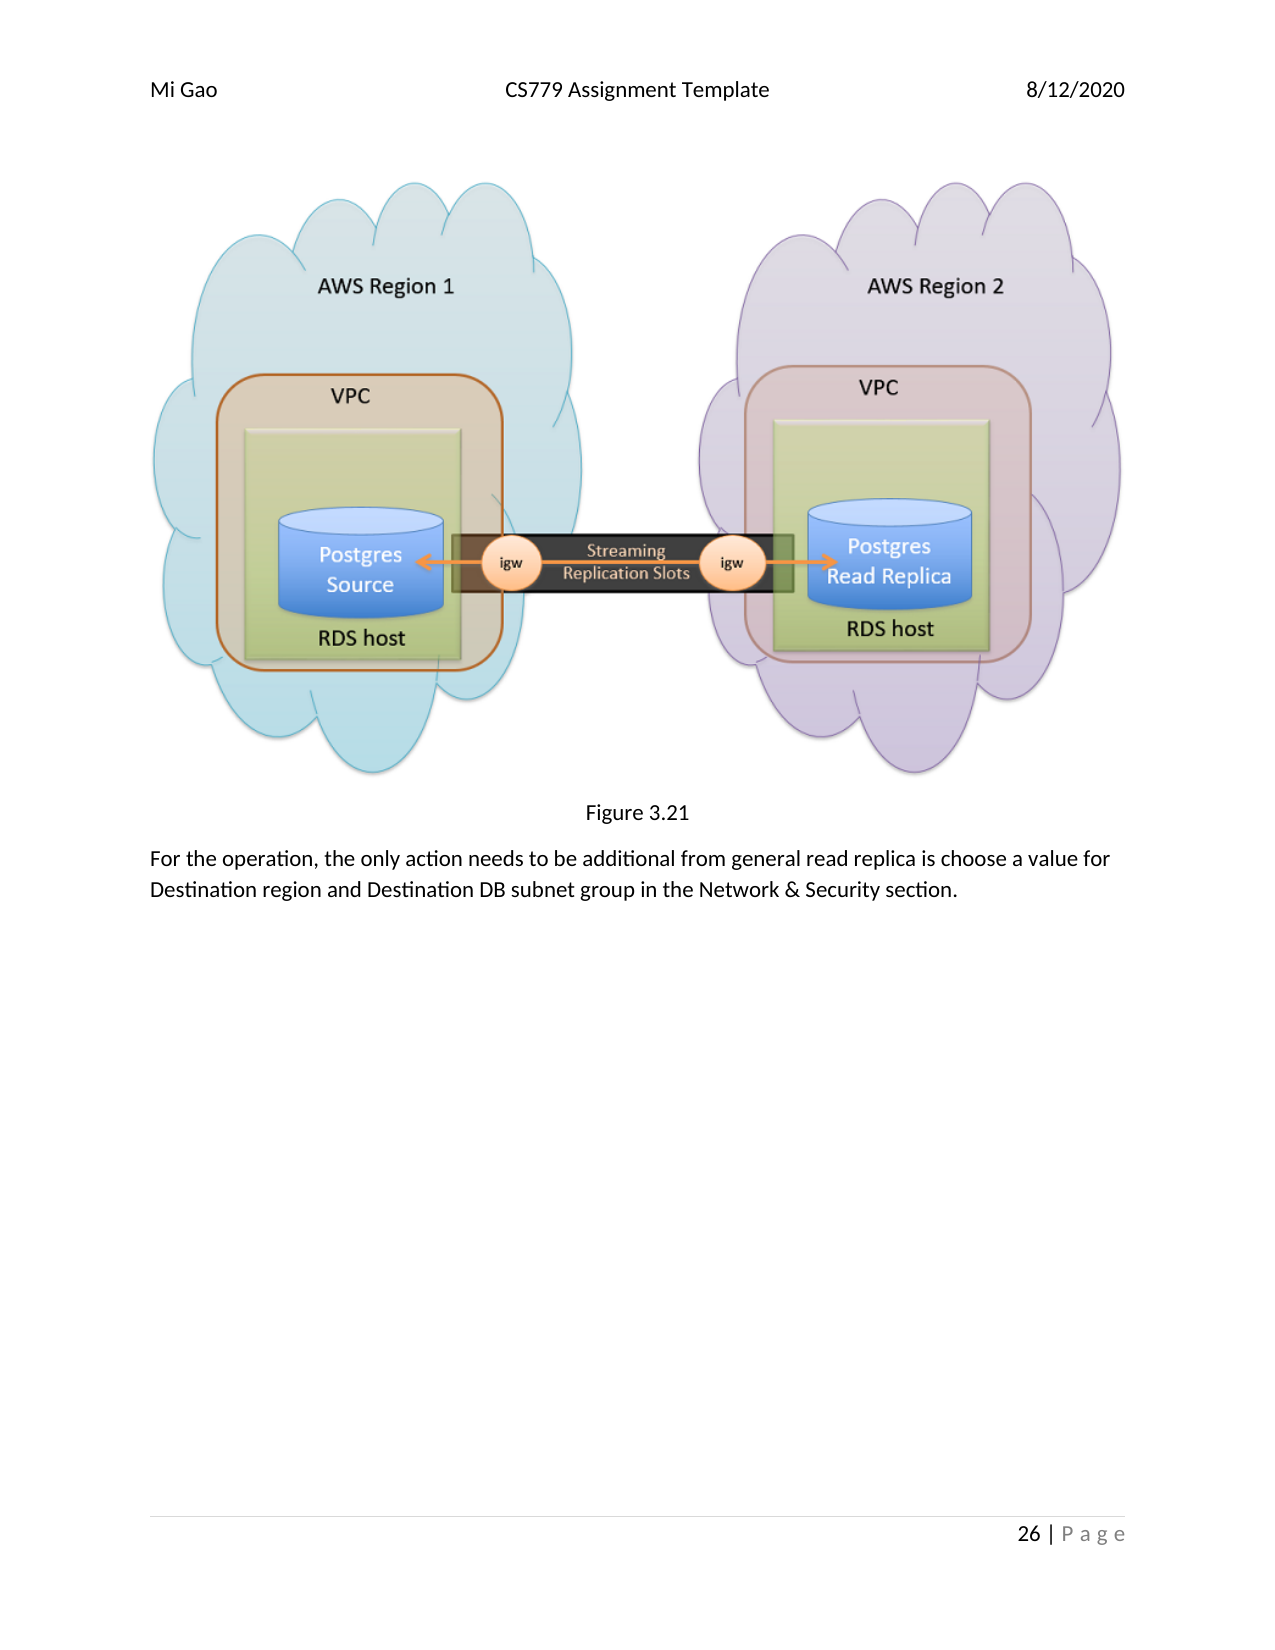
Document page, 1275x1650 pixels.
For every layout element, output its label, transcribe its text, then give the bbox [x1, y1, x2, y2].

text For the operation, the only action needs to be additional from general read replica is choose a value for Destination region and Destination DB subnet group in the Network & Security section. [150, 844, 1125, 903]
picture [150, 150, 1125, 779]
text Figure 3.21 [150, 798, 1125, 826]
